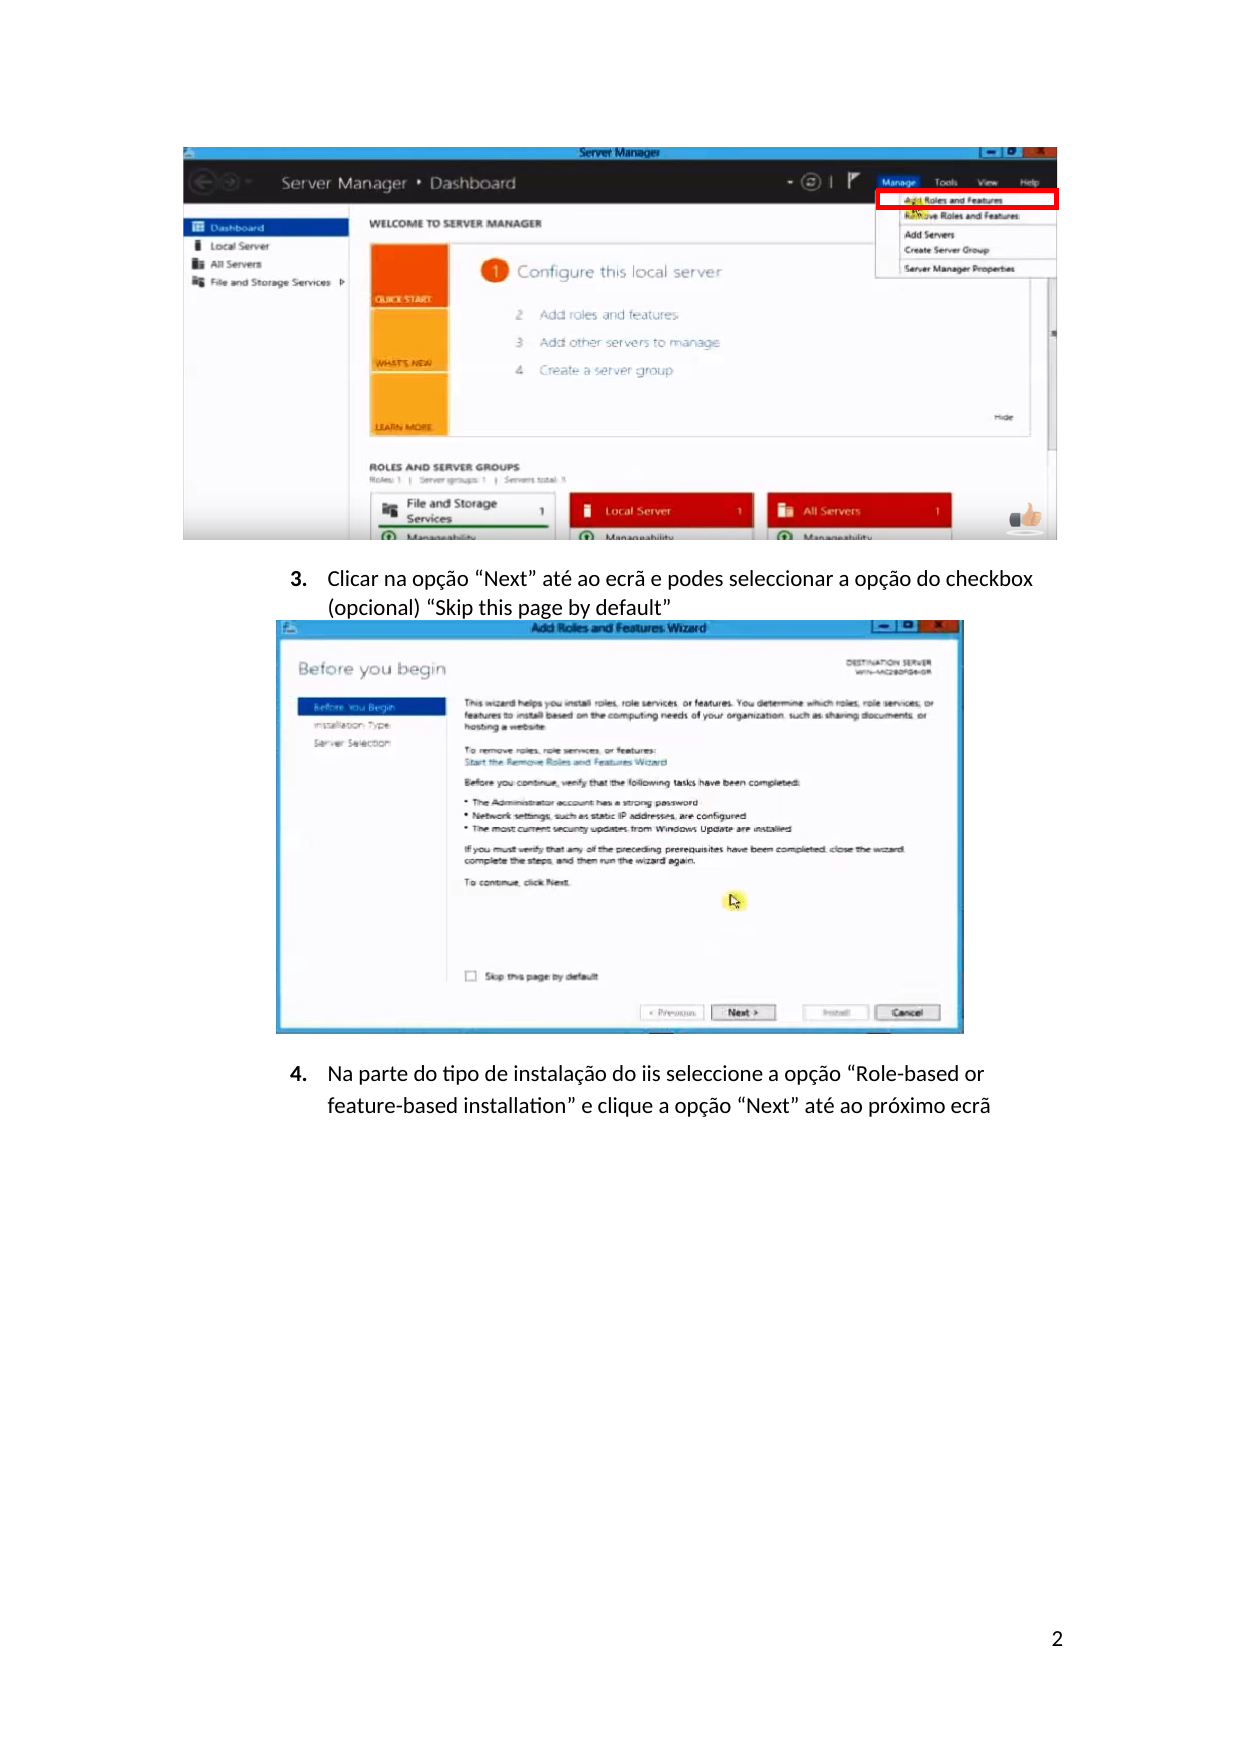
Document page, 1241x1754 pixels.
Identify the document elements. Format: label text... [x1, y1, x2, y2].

picture [880, 193, 1054, 205]
list Clicar ​na opção “Next” ​até ao ecrã e podes seleccionar a opção do checkbox (opcional) “Skip this page by default” [290, 564, 1063, 621]
list Na parte do tipo de instalação do iis seleccione a opção “Role-based or feature-based installation” e clique a opção “Next” até ao próximo ecrã [290, 1059, 1063, 1119]
picture [276, 620, 964, 1034]
picture [183, 147, 1058, 540]
